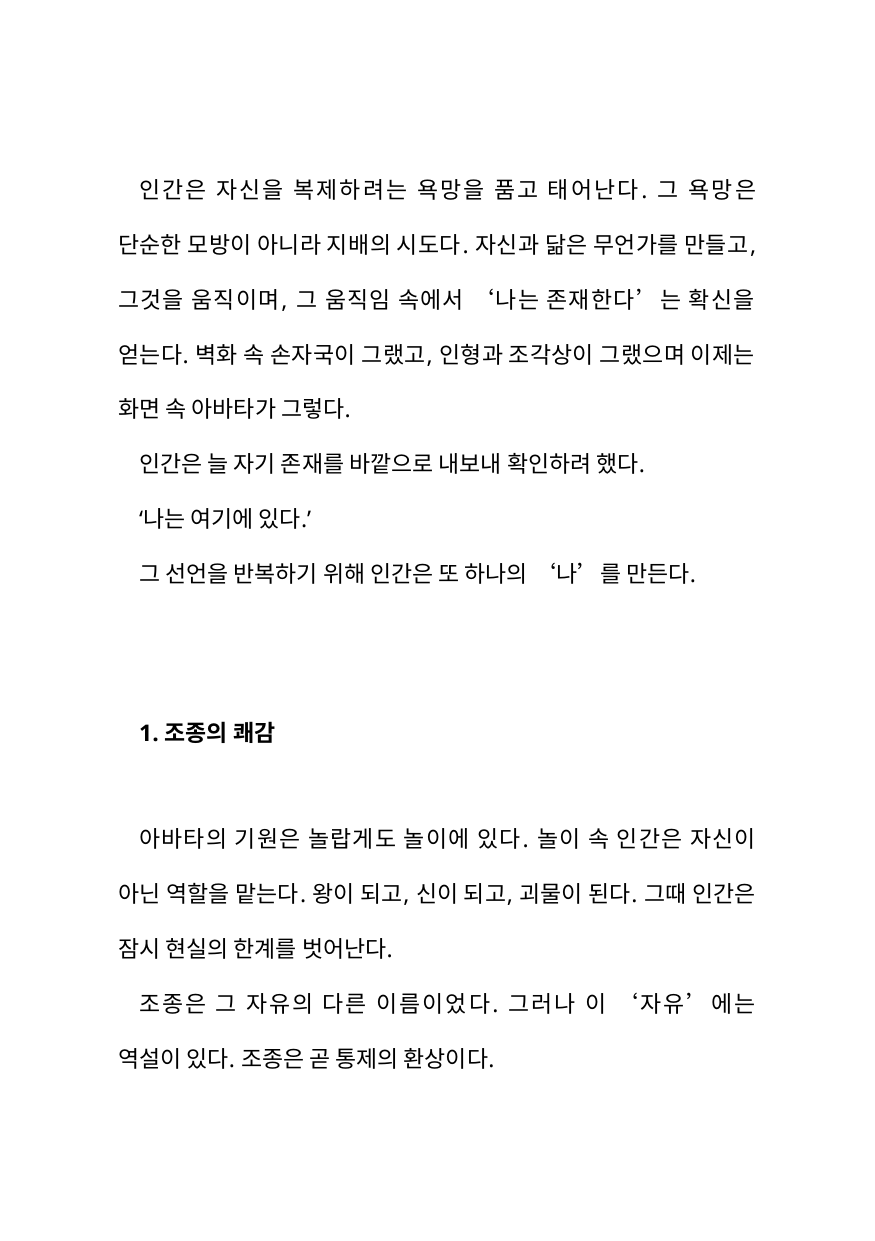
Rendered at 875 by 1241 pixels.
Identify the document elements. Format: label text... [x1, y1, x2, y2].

text 아바타의 기원은 놀랍게도 놀이에 있다. 놀이 속 인간은 자신이 아닌 역할을 맡는다. 왕이 되고, 신이 되고, 괴물이 된다. 그때 인간은 잠시 현실의 한계를 벗어난다. [110, 819, 764, 964]
text 그 선언을 반복하기 위해 인간은 또 하나의 ‘나’를 만든다. [110, 554, 764, 590]
text 인간은 자신을 복제하려는 욕망을 품고 태어난다. 그 욕망은 단순한 모방이 아니라 지배의 시도다. 자신과 닮은 무언가를 만들고, 그것을 움직이며, 그 움직임 속에서 ‘나는 존재한다’는 확신을 얻는다. 벽화 속 손자국이 그랬고, 인형과 조각상이 그랬으며 이제는 화면 속 아바타가 그렇다. [110, 170, 764, 425]
text 인간은 늘 자기 존재를 바깥으로 내보내 확인하려 했다. [110, 444, 764, 480]
text 조종은 그 자유의 다른 이름이었다. 그러나 이 ‘자유’에는 역설이 있다. 조종은 곧 통제의 환상이다. [110, 984, 764, 1076]
text 1. 조종의 쾌감 [110, 712, 764, 748]
text ‘나는 여기에 있다.’ [110, 499, 764, 535]
